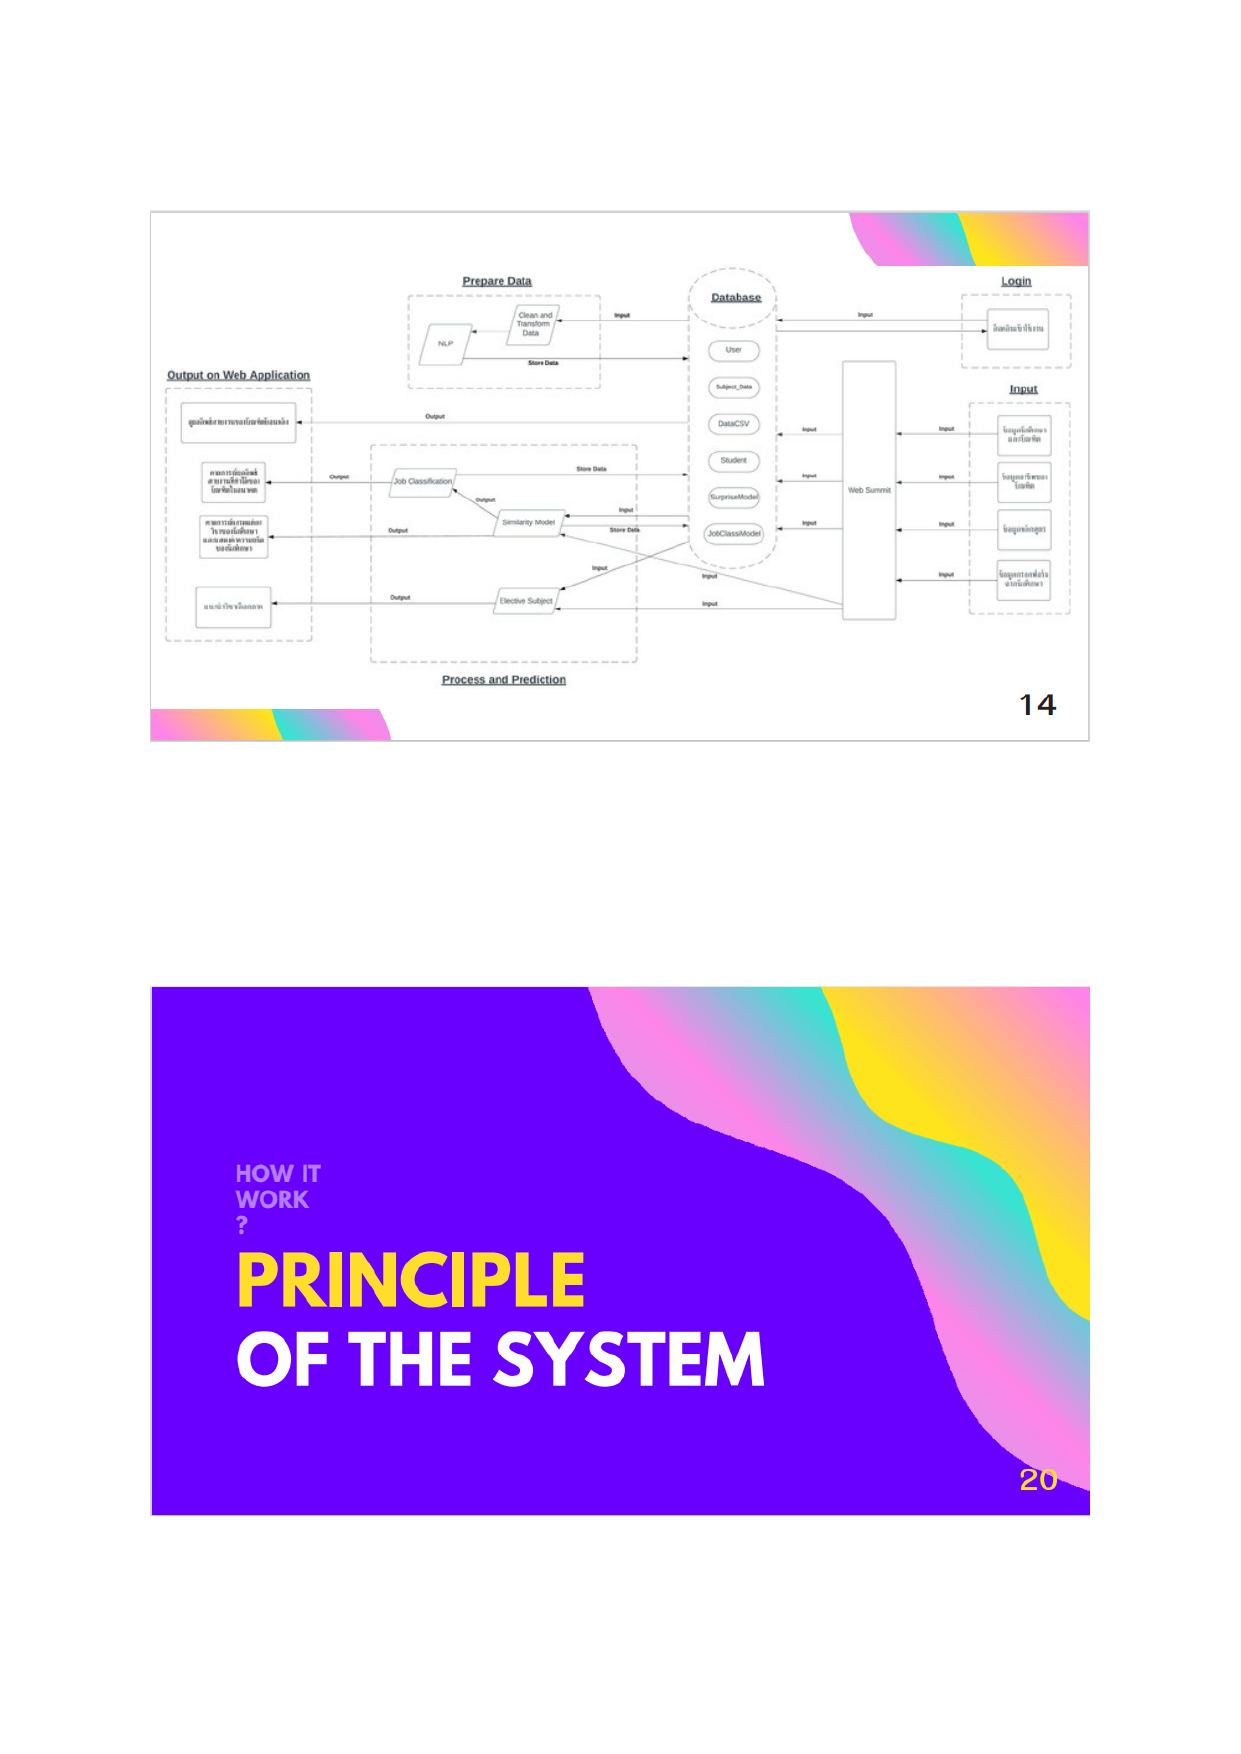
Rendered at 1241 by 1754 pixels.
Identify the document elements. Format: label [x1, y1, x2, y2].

picture [150, 986, 1091, 1516]
picture [150, 210, 1091, 742]
